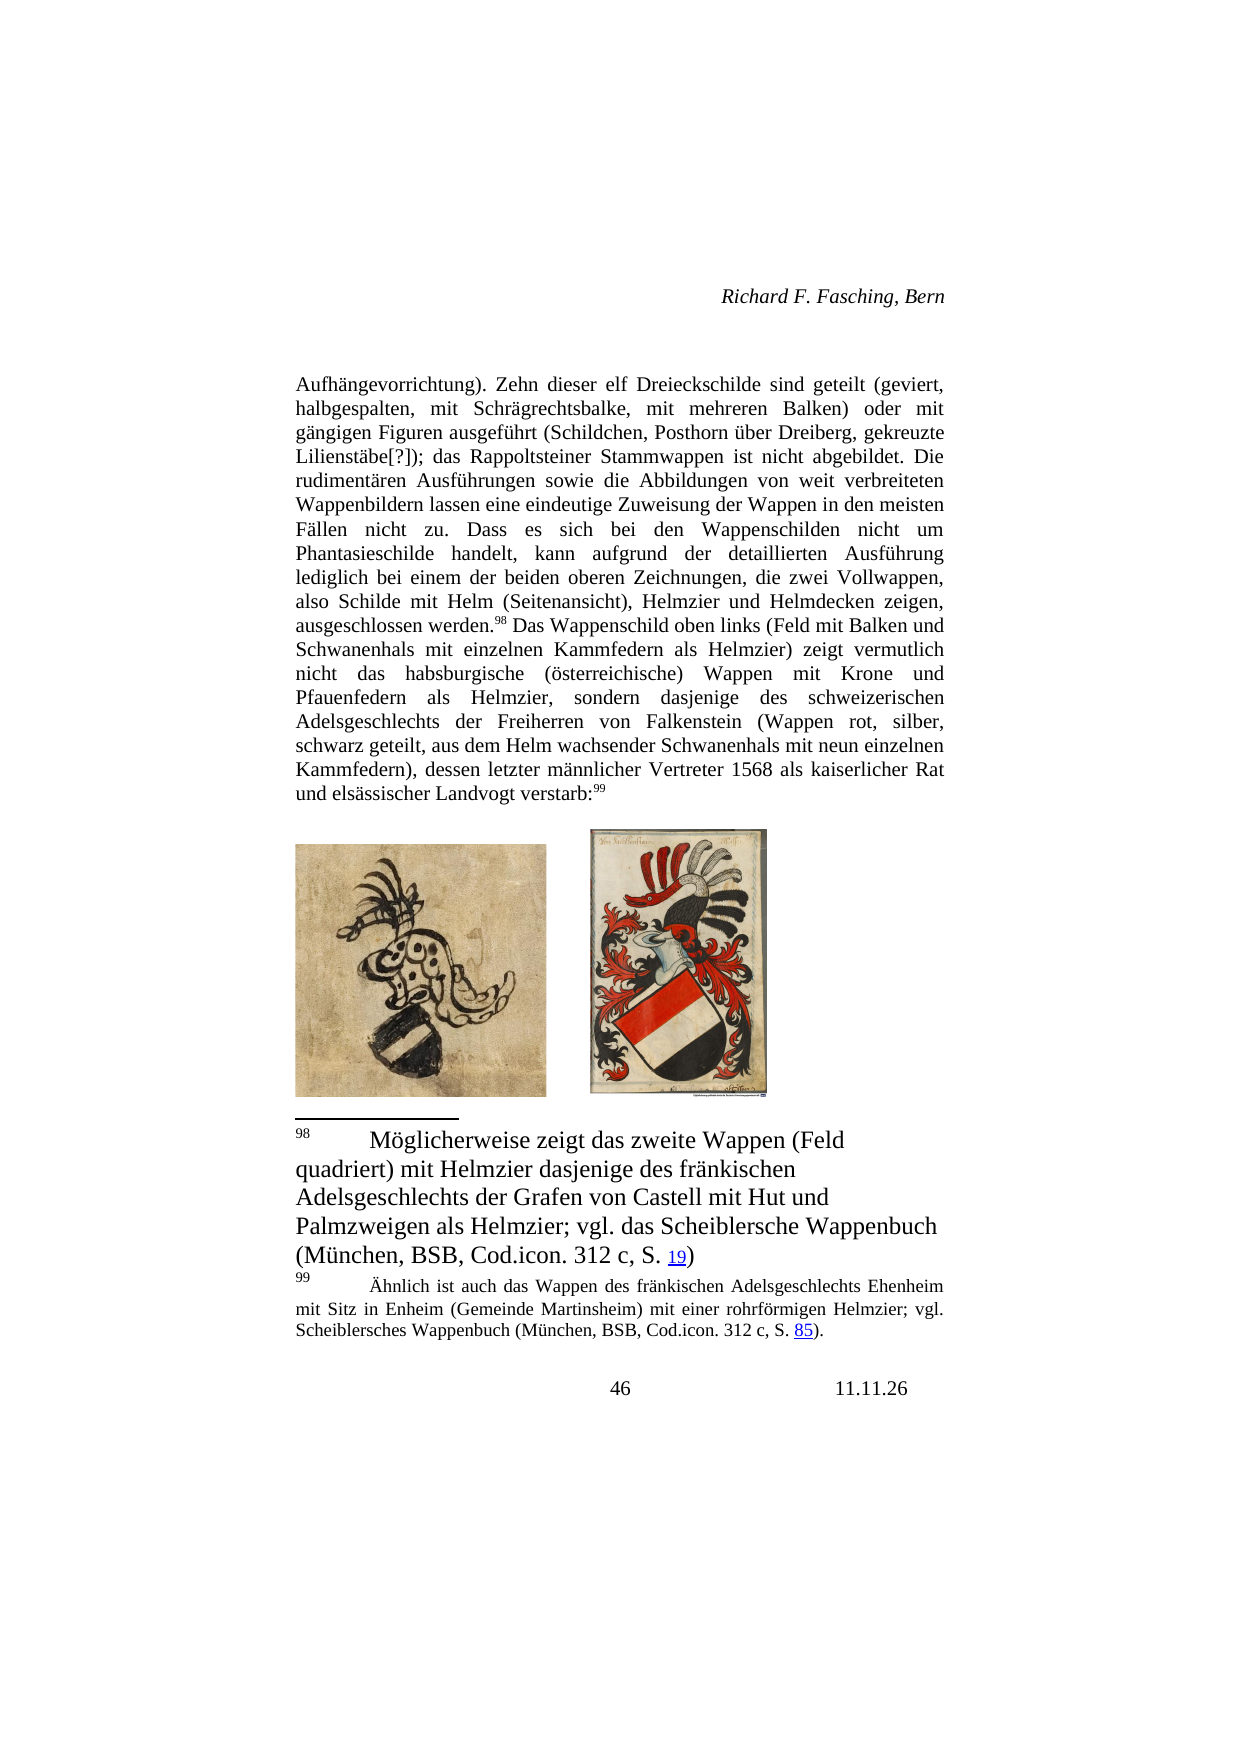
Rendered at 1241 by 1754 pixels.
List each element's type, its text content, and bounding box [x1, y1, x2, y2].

picture [295, 844, 547, 1097]
text Auf dem Hinterspiegel von Hs. V finden sich elf einfache Federzeichnungen mit schwarzer Tinte, die Wappenschilde darstellen (einige davon mit Aufhängevorrichtung). Zehn dieser elf Dreieckschilde sind geteilt (geviert, halbgespalten, mit Schrägrechtsbalke, mit mehreren Balken) oder mit gängigen Figuren ausgeführt (Schildchen, Posthorn über Dreiberg, gekreuzte Lilienstäbe[?]); das Rappoltsteiner Stammwappen ist nicht abgebildet. Die rudimentären Ausführungen sowie die Abbildungen von weit verbreiteten Wappenbildern lassen eine eindeutige Zuweisung der Wappen in den meisten Fällen nicht zu. Dass es sich bei den Wappenschilden nicht um Phantasieschilde handelt, kann aufgrund der detaillierten Ausführung lediglich bei einem der beiden oberen Zeichnungen, die zwei Vollwappen, also Schilde mit Helm (Seitenansicht), Helmzier und Helmdecken zeigen, ausgeschlossen werden. Das Wappenschild oben links (Feld mit Balken und Schwanenhals mit einzelnen Kammfedern als Helmzier) zeigt vermutlich nicht das habsburgische (österreichische) Wappen mit Krone und Pfauenfedern als Helmzier, sondern dasjenige des schweizerischen Adelsgeschlechts der Freiherren von Falkenstein (Wappen rot, silber, schwarz geteilt, aus dem Helm wachsender Schwanenhals mit neun einzelnen Kammfedern), dessen letzter männlicher Vertreter 1568 als kaiserlicher Rat und elsässischer Landvogt verstarb: [295, 372, 945, 805]
picture [590, 829, 767, 1097]
